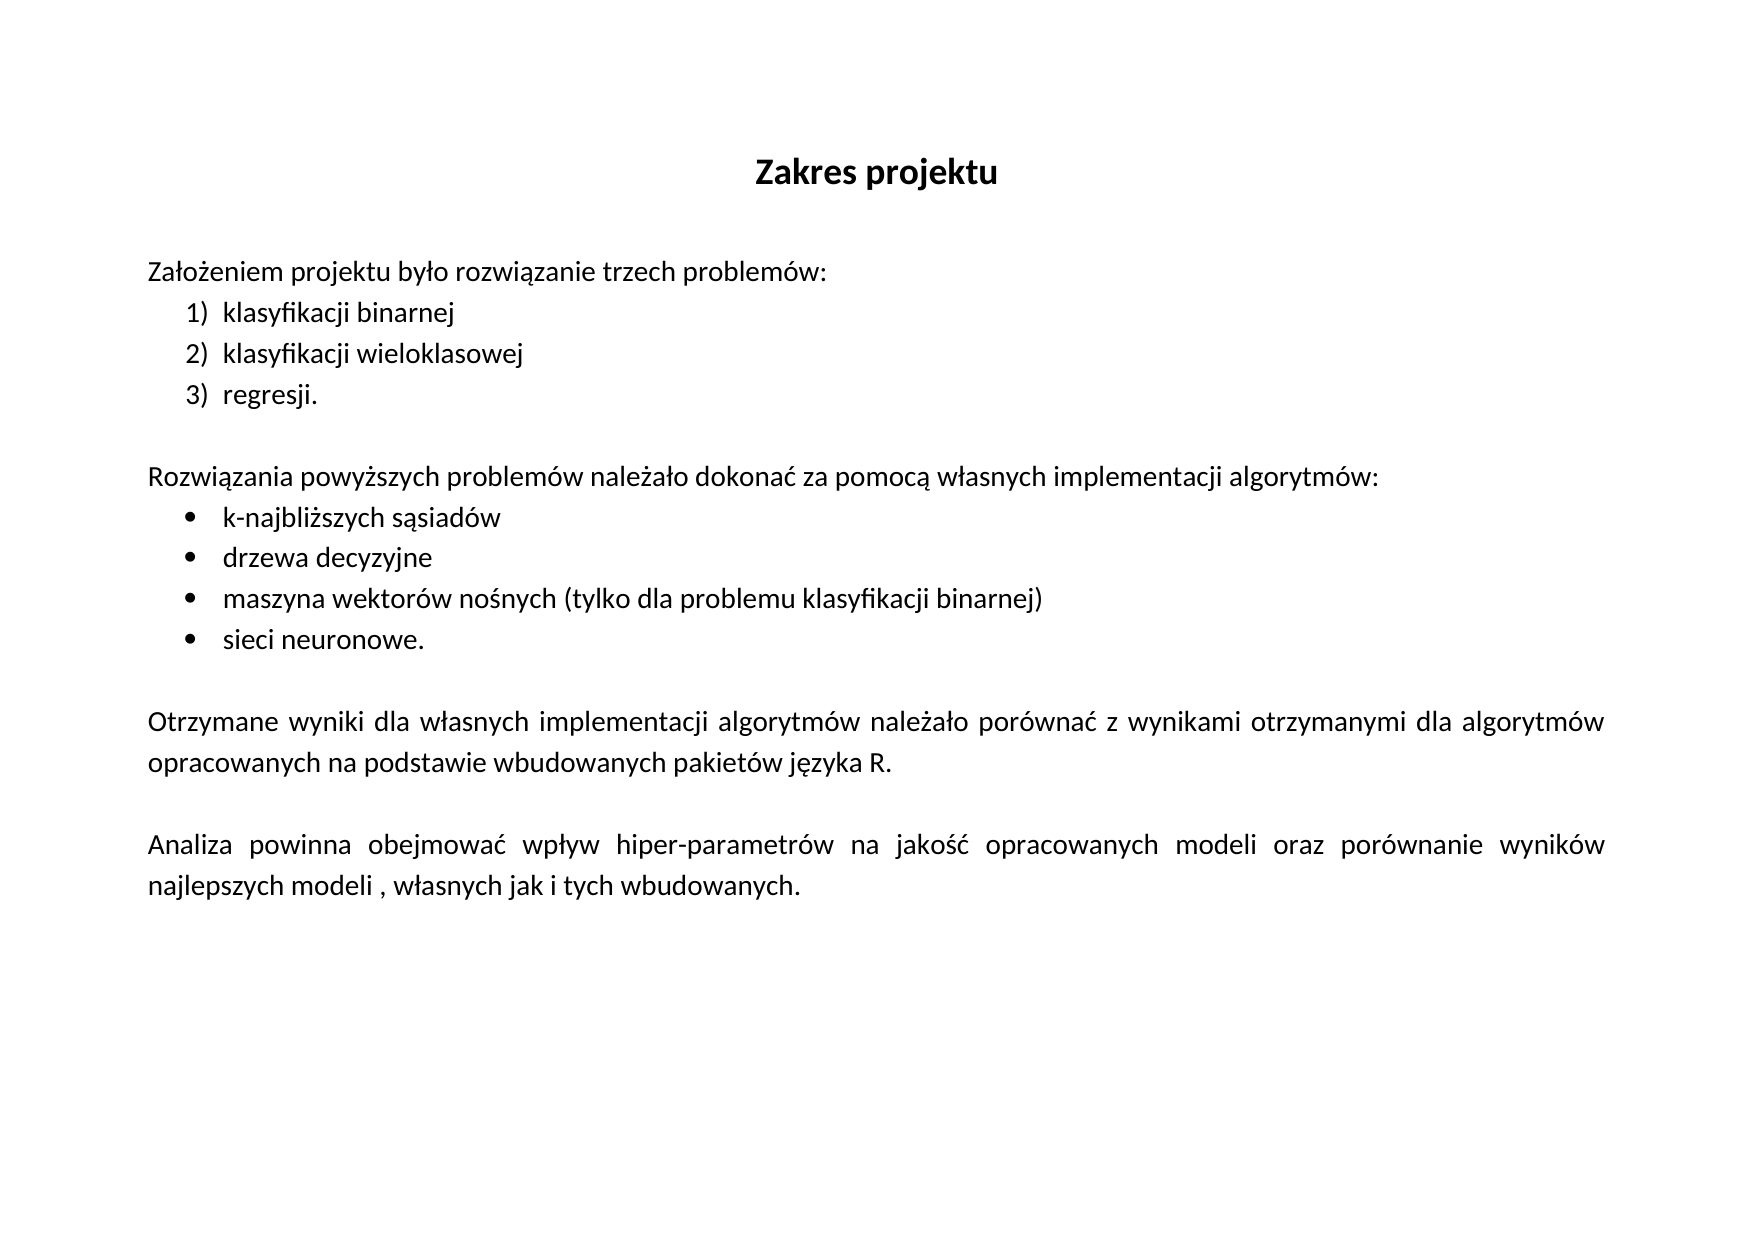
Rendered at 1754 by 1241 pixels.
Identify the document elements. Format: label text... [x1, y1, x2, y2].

text Założeniem projektu było rozwiązanie trzech problemów: [148, 253, 1606, 289]
list k-najbliższych sąsiadów [185, 499, 1606, 534]
list maszyna wektorów nośnych (tylko dla problemu klasyfikacji binarnej) [185, 581, 1606, 616]
text Otrzymane wyniki dla własnych implementacji algorytmów należało porównać z wynikami otrzymanymi dla algorytmów opracowanych na podstawie wbudowanych pakietów języka R. [148, 703, 1606, 780]
list klasyfikacji wieloklasowej [185, 335, 1606, 371]
list sieci neuronowe. [185, 621, 1606, 657]
list klasyfikacji binarnej [185, 294, 1606, 329]
text Rozwiązania powyższych problemów należało dokonać za pomocą własnych implementacji algorytmów: [148, 458, 1606, 493]
list regresji. [185, 376, 1606, 411]
list drzewa decyzyjne [185, 539, 1606, 575]
text Analiza powinna obejmować wpływ hiper-parametrów na jakość opracowanych modeli oraz porównanie wyników najlepszych modeli , własnych jak i tych wbudowanych. [148, 826, 1606, 903]
text Zakres projektu [148, 148, 1606, 193]
